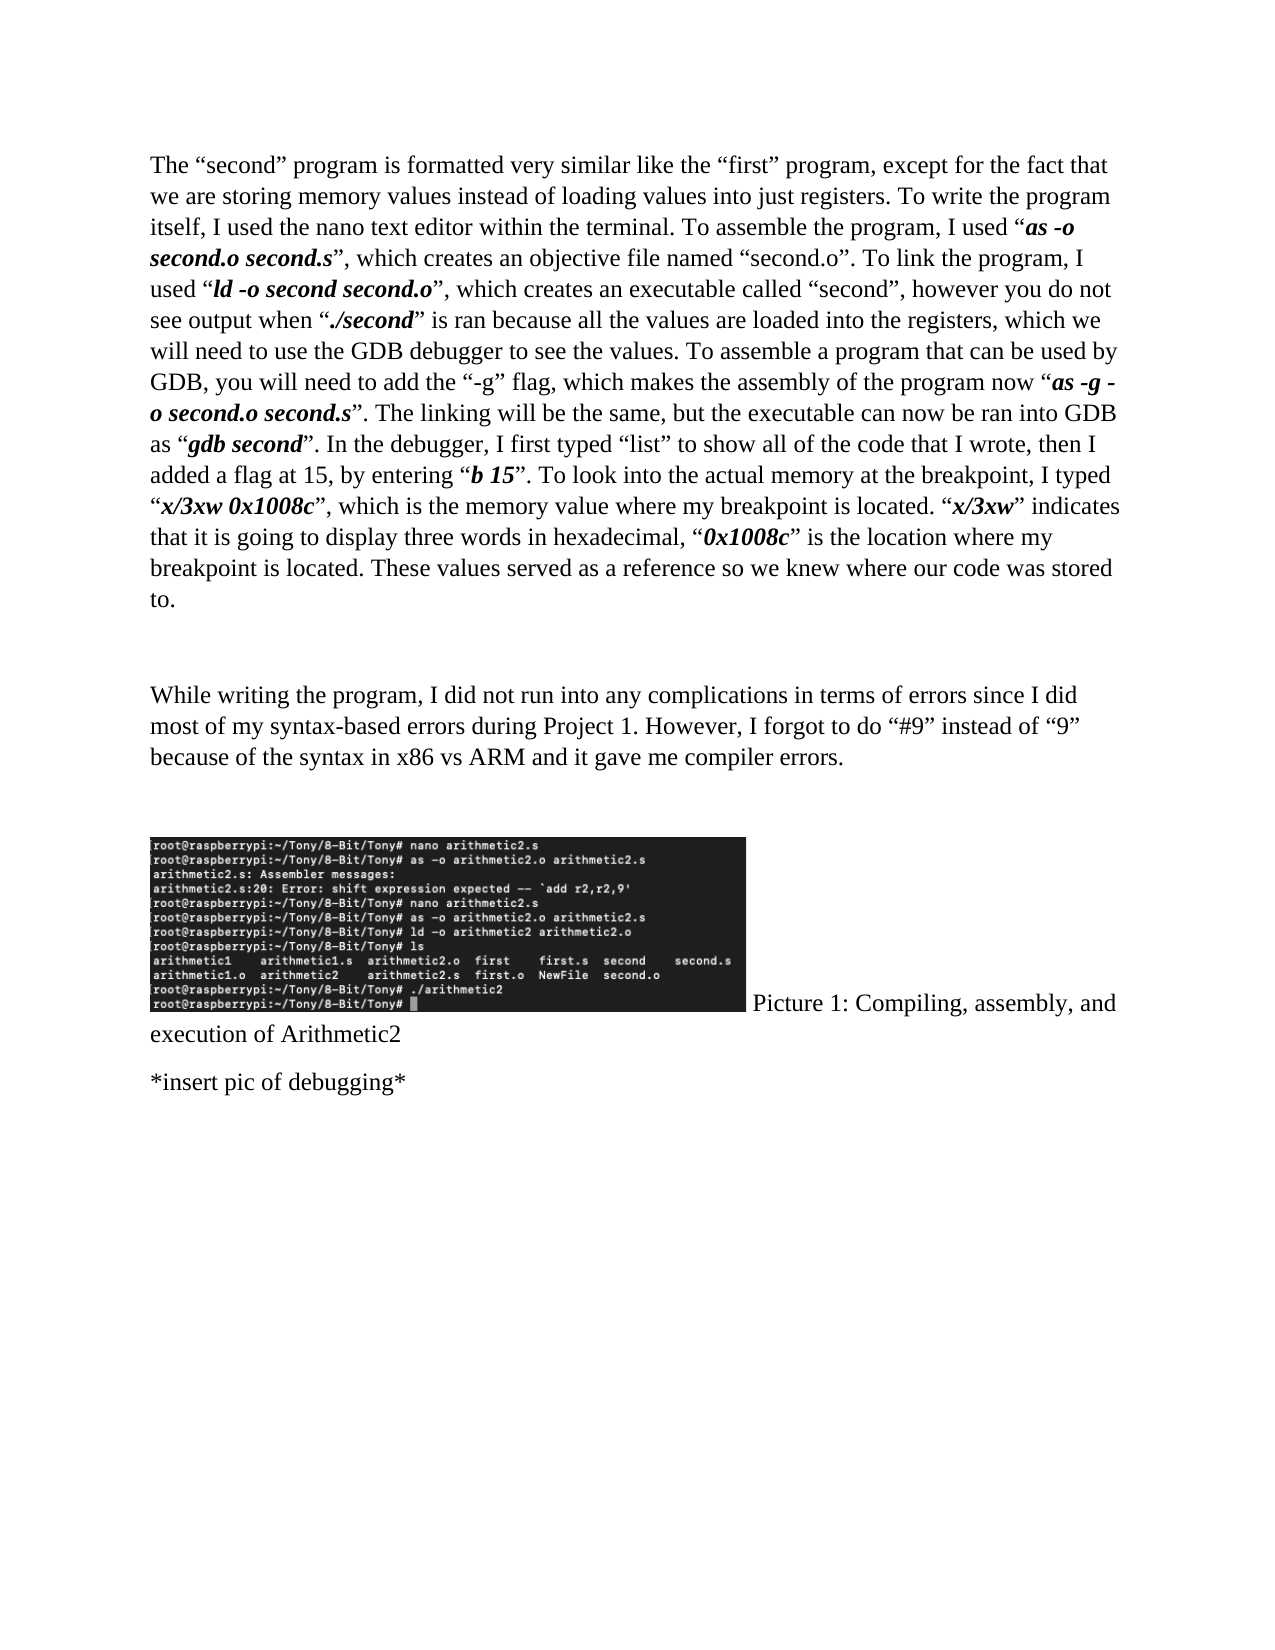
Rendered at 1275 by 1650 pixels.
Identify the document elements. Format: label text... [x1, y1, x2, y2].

text The “second” program is formatted very similar like the “first” program, except for the fact that we are storing memory values instead of loading values into just registers. To write the program itself, I used the nano text editor within the terminal. To assemble the program, I used “as -o second.o second.s”, which creates an objective file named “second.o”. To link the program, I used “ld -o second second.o”, which creates an executable called “second”, however you do not see output when “./second” is ran because all the values are loaded into the registers, which we will need to use the GDB debugger to see the values. To assemble a program that can be used by GDB, you will need to add the “-g” flag, which makes the assembly of the program now “as -g -o second.o second.s”. The linking will be the same, but the executable can now be ran into GDB as “gdb second”. In the debugger, I first typed “list” to show all of the code that I wrote, then I added a flag at 15, by entering “b 15”. To look into the actual memory at the breakpoint, I typed “x/3xw 0x1008c”, which is the memory value where my breakpoint is located. “x/3xw” indicates that it is going to display three words in hexadecimal, “0x1008c” is the location where my breakpoint is located. These values served as a reference so we knew where our code was stored to. [150, 150, 1125, 613]
text *insert pic of debugging* [150, 1067, 1125, 1095]
text While writing the program, I did not run into any complications in terms of errors since I did most of my syntax-based errors during Project 1. However, I forgot to do “#9” instead of “9” because of the syntax in x86 vs ARM and it gave me compiler errors. [150, 680, 1125, 771]
picture [150, 837, 747, 1012]
